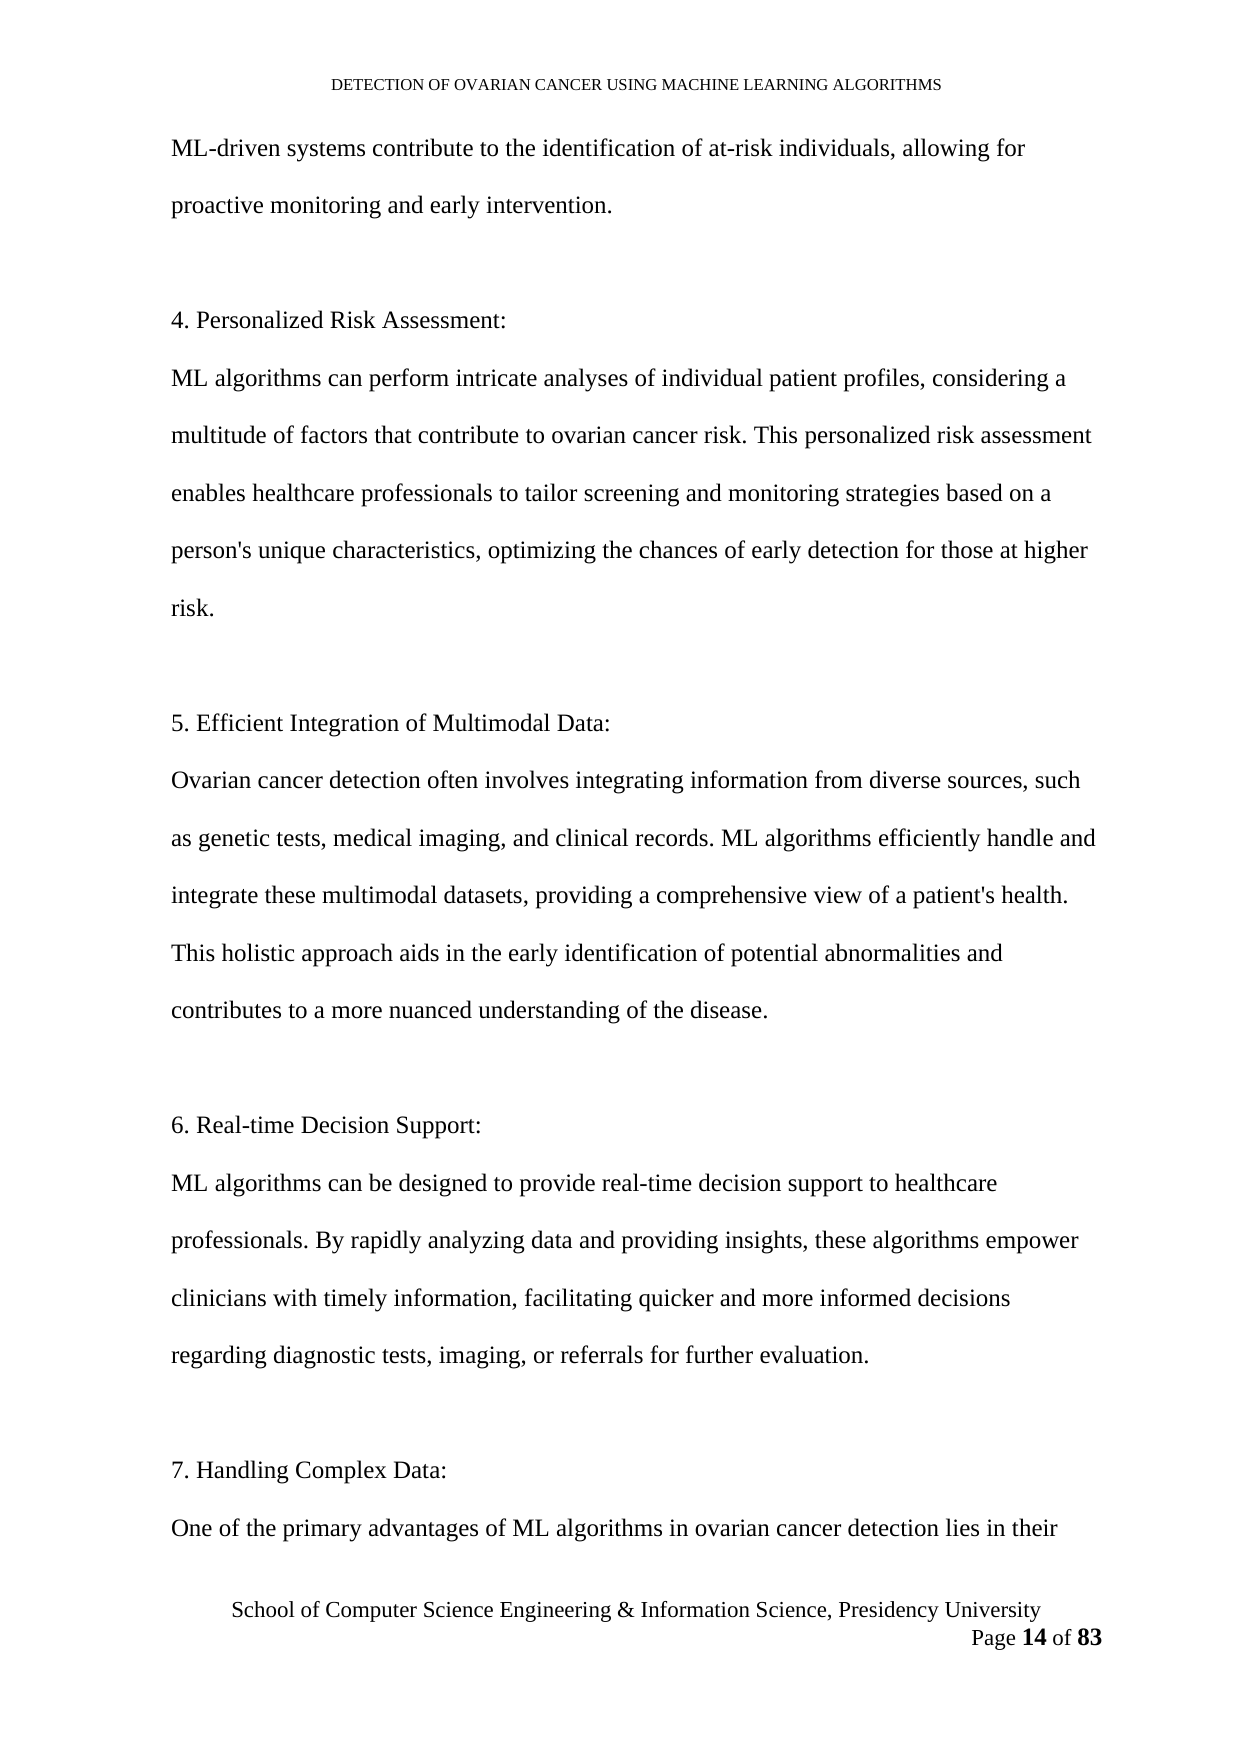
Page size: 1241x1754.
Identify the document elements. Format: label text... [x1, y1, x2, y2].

text 4. Personalized Risk Assessment: [171, 305, 1102, 334]
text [171, 1513, 1102, 1542]
text Ovarian cancer detection often involves integrating information from diverse sources, such as genetic tests, medical imaging, and clinical records. ML algorithms efficiently handle and integrate these multimodal datasets, providing a comprehensive view of a patient's health. This holistic approach aids in the early identification of potential abnormalities and contributes to a more nuanced understanding of the disease. [171, 765, 1102, 1024]
text ML algorithms can be designed to provide real-time decision support to healthcare professionals. By rapidly analyzing data and providing insights, these algorithms empower clinicians with timely information, facilitating quicker and more informed decisions regarding diagnostic tests, imaging, or referrals for further evaluation. [171, 1168, 1102, 1369]
text 6. Real-time Decision Support: [171, 1110, 1102, 1139]
text ML algorithms can perform intricate analyses of individual patient profiles, considering a multitude of factors that contribute to ovarian cancer risk. This personalized risk assessment enables healthcare professionals to tailor screening and monitoring strategies based on a person's unique characteristics, optimizing the chances of early detection for those at higher risk. [171, 363, 1102, 622]
text 7. Handling Complex Data: [171, 1455, 1102, 1484]
text 5. Efficient Integration of Multimodal Data: [171, 708, 1102, 737]
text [171, 133, 1102, 219]
